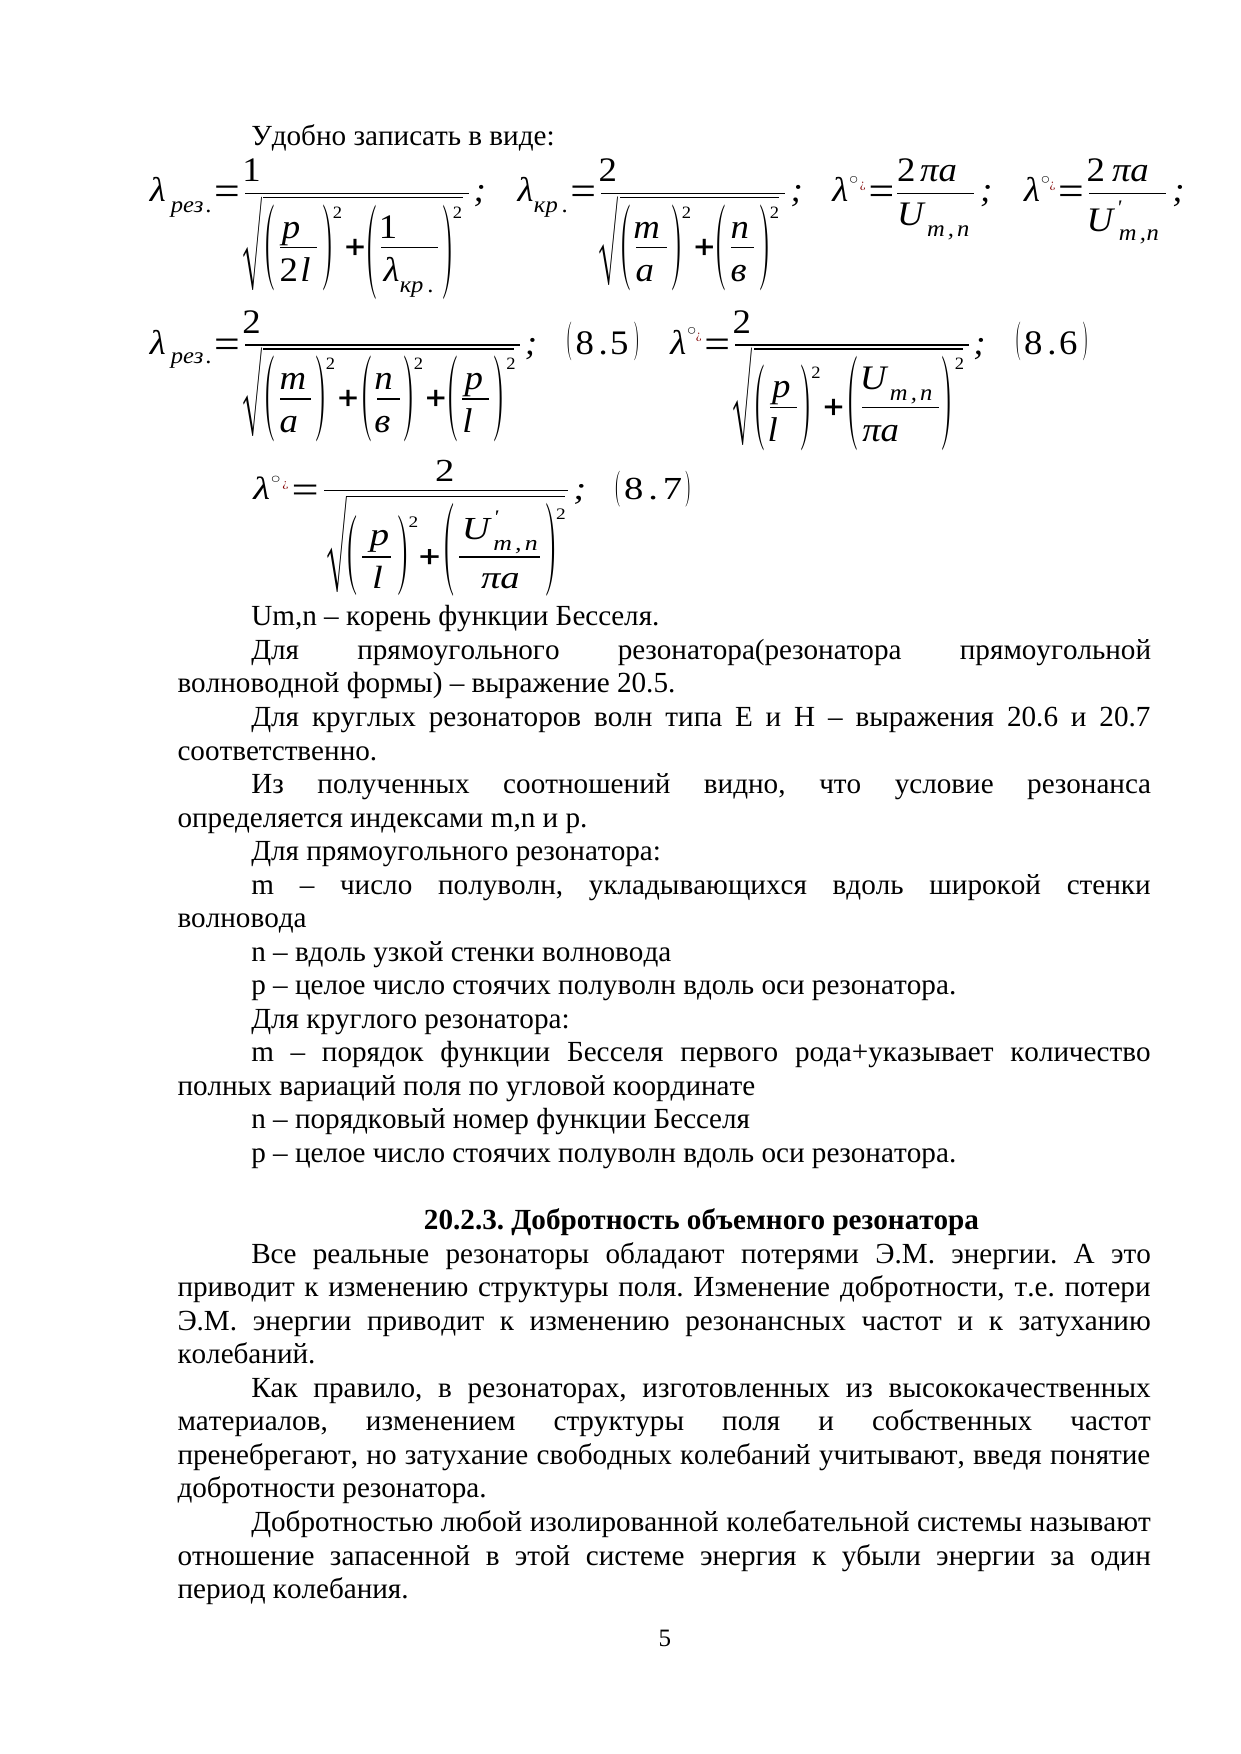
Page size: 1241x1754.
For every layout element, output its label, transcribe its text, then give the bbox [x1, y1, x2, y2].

text p – целое число стоячих полуволн вдоль оси резонатора. [177, 967, 1152, 1001]
text Для круглых резонаторов волн типа Е и Н – выражения 20.6 и 20.7 соответственно. [177, 699, 1152, 766]
text m – число полуволн, укладывающихся вдоль широкой стенки волновода [177, 867, 1152, 934]
text Как правило, в резонаторах, изготовленных из высококачественных материалов, изменением структуры поля и собственных частот пренебрегают, но затухание свободных колебаний учитывают, введя понятие добротности резонатора. [177, 1370, 1152, 1504]
text n – вдоль узкой стенки волновода [177, 934, 1152, 967]
text Добротностью любой изолированной колебательной системы называют отношение запасенной в этой системе энергия к убыли энергии за один период колебания. [177, 1504, 1152, 1605]
text 20.2.3. Добротность объемного резонатора [177, 1202, 1152, 1236]
text p – целое число стоячих полуволн вдоль оси резонатора. [177, 1135, 1152, 1169]
text Для прямоугольного резонатора: [177, 833, 1152, 867]
text n – порядковый номер функции Бесселя [177, 1102, 1152, 1135]
text m – порядок функции Бесселя первого рода+указывает количество полных вариаций поля по угловой координате [177, 1034, 1152, 1102]
text Все реальные резонаторы обладают потерями Э.М. энергии. А это приводит к изменению структуры поля. Изменение добротности, т.е. потери Э.М. энергии приводит к изменению резонансных частот и к затуханию колебаний. [177, 1236, 1152, 1370]
text Для прямоугольного резонатора(резонатора прямоугольной волноводной формы) – выражение 20.5. [177, 632, 1152, 699]
text Из полученных соотношений видно, что условие резонанса определяется индексами m,n и p. [177, 766, 1152, 833]
text Для круглого резонатора: [177, 1001, 1152, 1034]
text Удобно записать в виде: [177, 118, 1152, 152]
text Um,n – корень функции Бесселя. [177, 598, 1152, 632]
